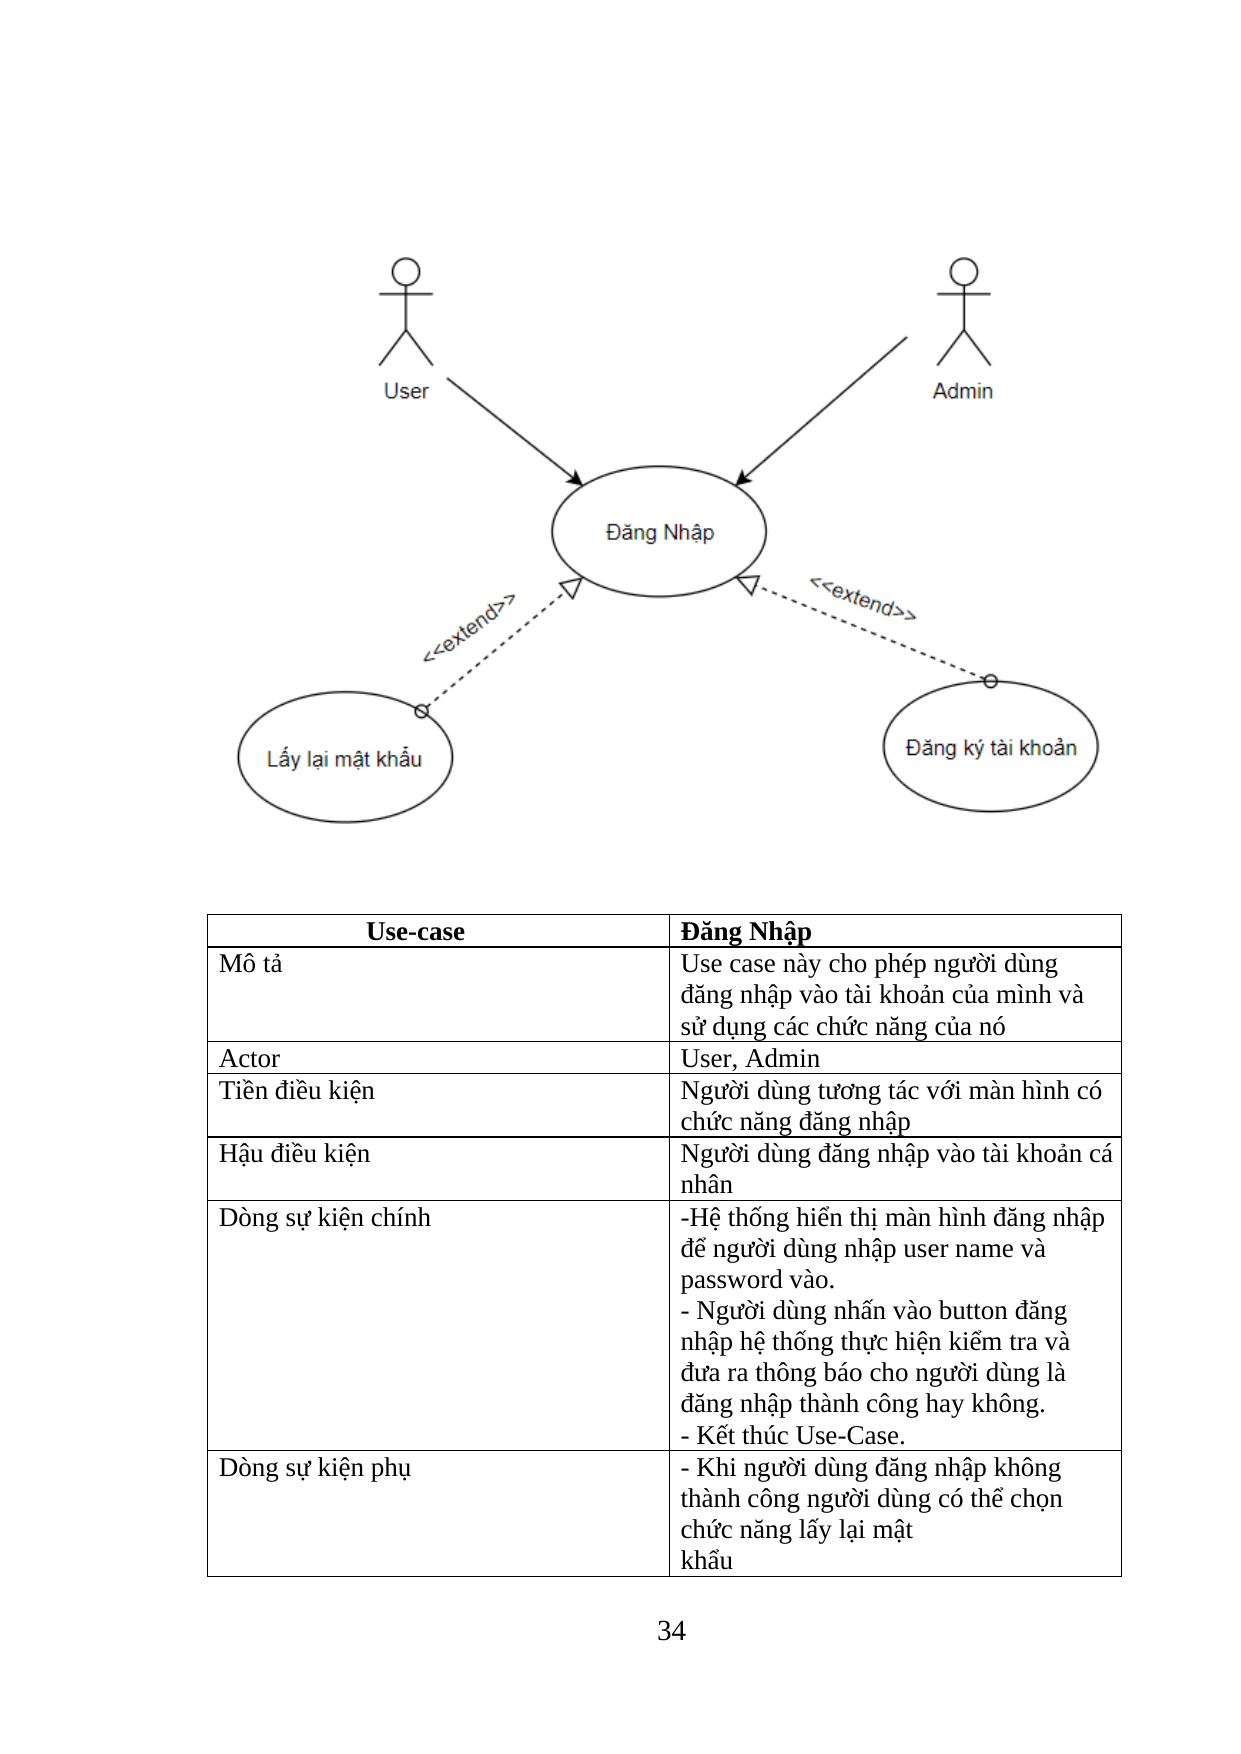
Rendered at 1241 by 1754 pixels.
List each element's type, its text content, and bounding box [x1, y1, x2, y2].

table_cell Mô tả [208, 948, 669, 1041]
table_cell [670, 1451, 1121, 1576]
table_cell Người dùng tương tác với màn hình có chức năng đăng nhập [670, 1074, 1121, 1136]
table_header Use-case [208, 915, 669, 946]
table_cell Use case này cho phép người dùng đăng nhập vào tài khoản của mình và sử dụng các chức năng của nó [670, 948, 1121, 1041]
table_cell User, Admin [670, 1042, 1121, 1073]
table_cell Actor [208, 1042, 669, 1073]
table_cell Tiền điều kiện [208, 1074, 669, 1136]
picture [208, 206, 1125, 851]
table_cell Dòng sự kiện phụ [208, 1451, 669, 1576]
table_cell -Hệ thống hiển thị màn hình đăng nhập để người dùng nhập user name và password vào. - Người dùng nhấn vào button đăng nhập hệ thống thực hiện kiểm tra và đưa ra thông báo cho người dùng là đăng nhập thành công hay không. - Kết thúc Use-Case. [670, 1201, 1121, 1450]
table_cell Hậu điều kiện [208, 1138, 669, 1200]
table_header Đăng Nhập [670, 915, 1121, 946]
table_cell Dòng sự kiện chính [208, 1201, 669, 1450]
table_cell Người dùng đăng nhập vào tài khoản cá nhân [670, 1138, 1121, 1200]
